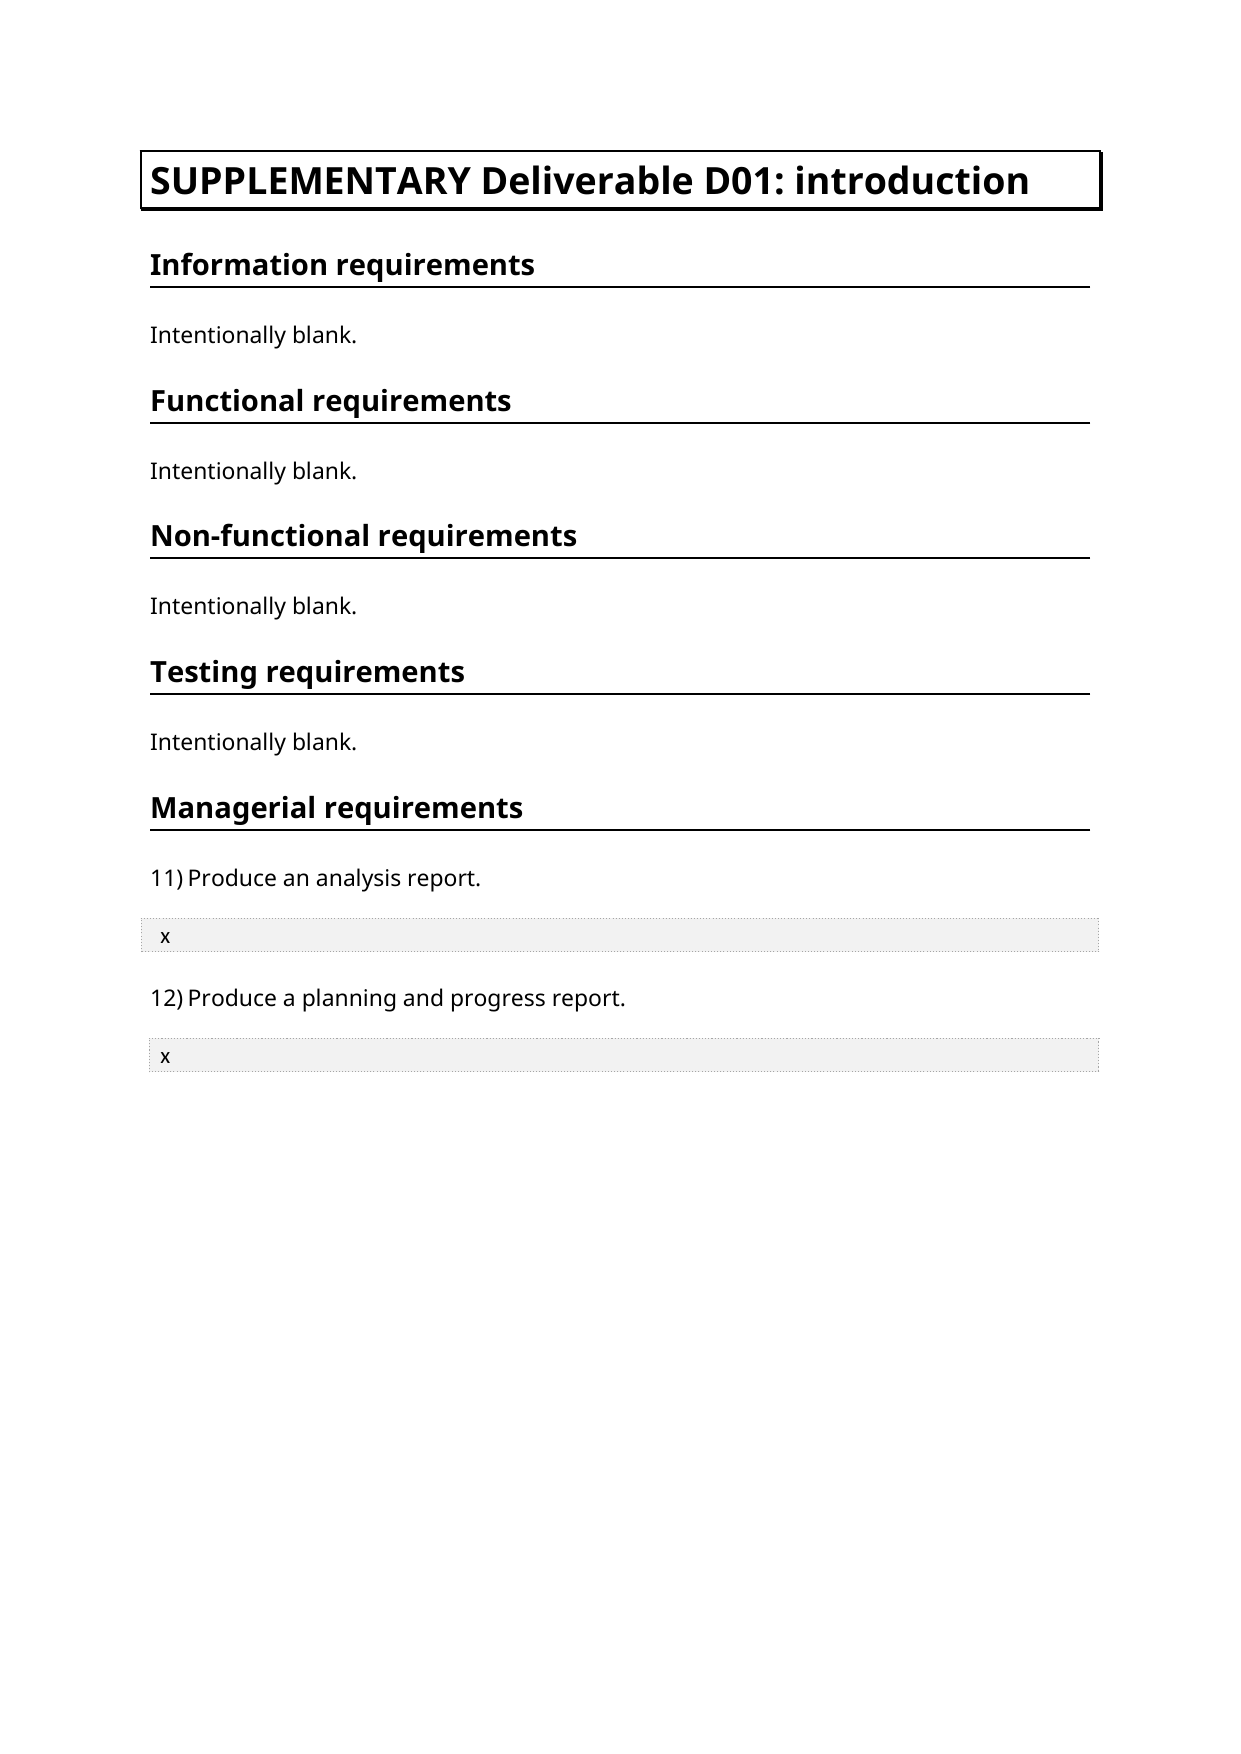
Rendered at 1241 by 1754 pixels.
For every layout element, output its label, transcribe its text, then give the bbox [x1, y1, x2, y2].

subtitle SUPPLEMENTARY Deliverable D01: introduction [142, 152, 1099, 207]
text Intentionally blank. [150, 319, 1090, 350]
text Intentionally blank. [150, 590, 1090, 622]
subtitle Managerial requirements [150, 787, 1090, 829]
subtitle Functional requirements [150, 380, 1090, 422]
subtitle Testing requirements [150, 651, 1090, 693]
subtitle Non-functional requirements [150, 516, 1090, 557]
list Produce a planning and progress report. [150, 982, 1090, 1013]
list Produce an analysis report. [150, 862, 1090, 893]
text Intentionally blank. [150, 454, 1090, 486]
text Intentionally blank. [150, 726, 1090, 757]
subtitle Information requirements [150, 244, 1090, 286]
